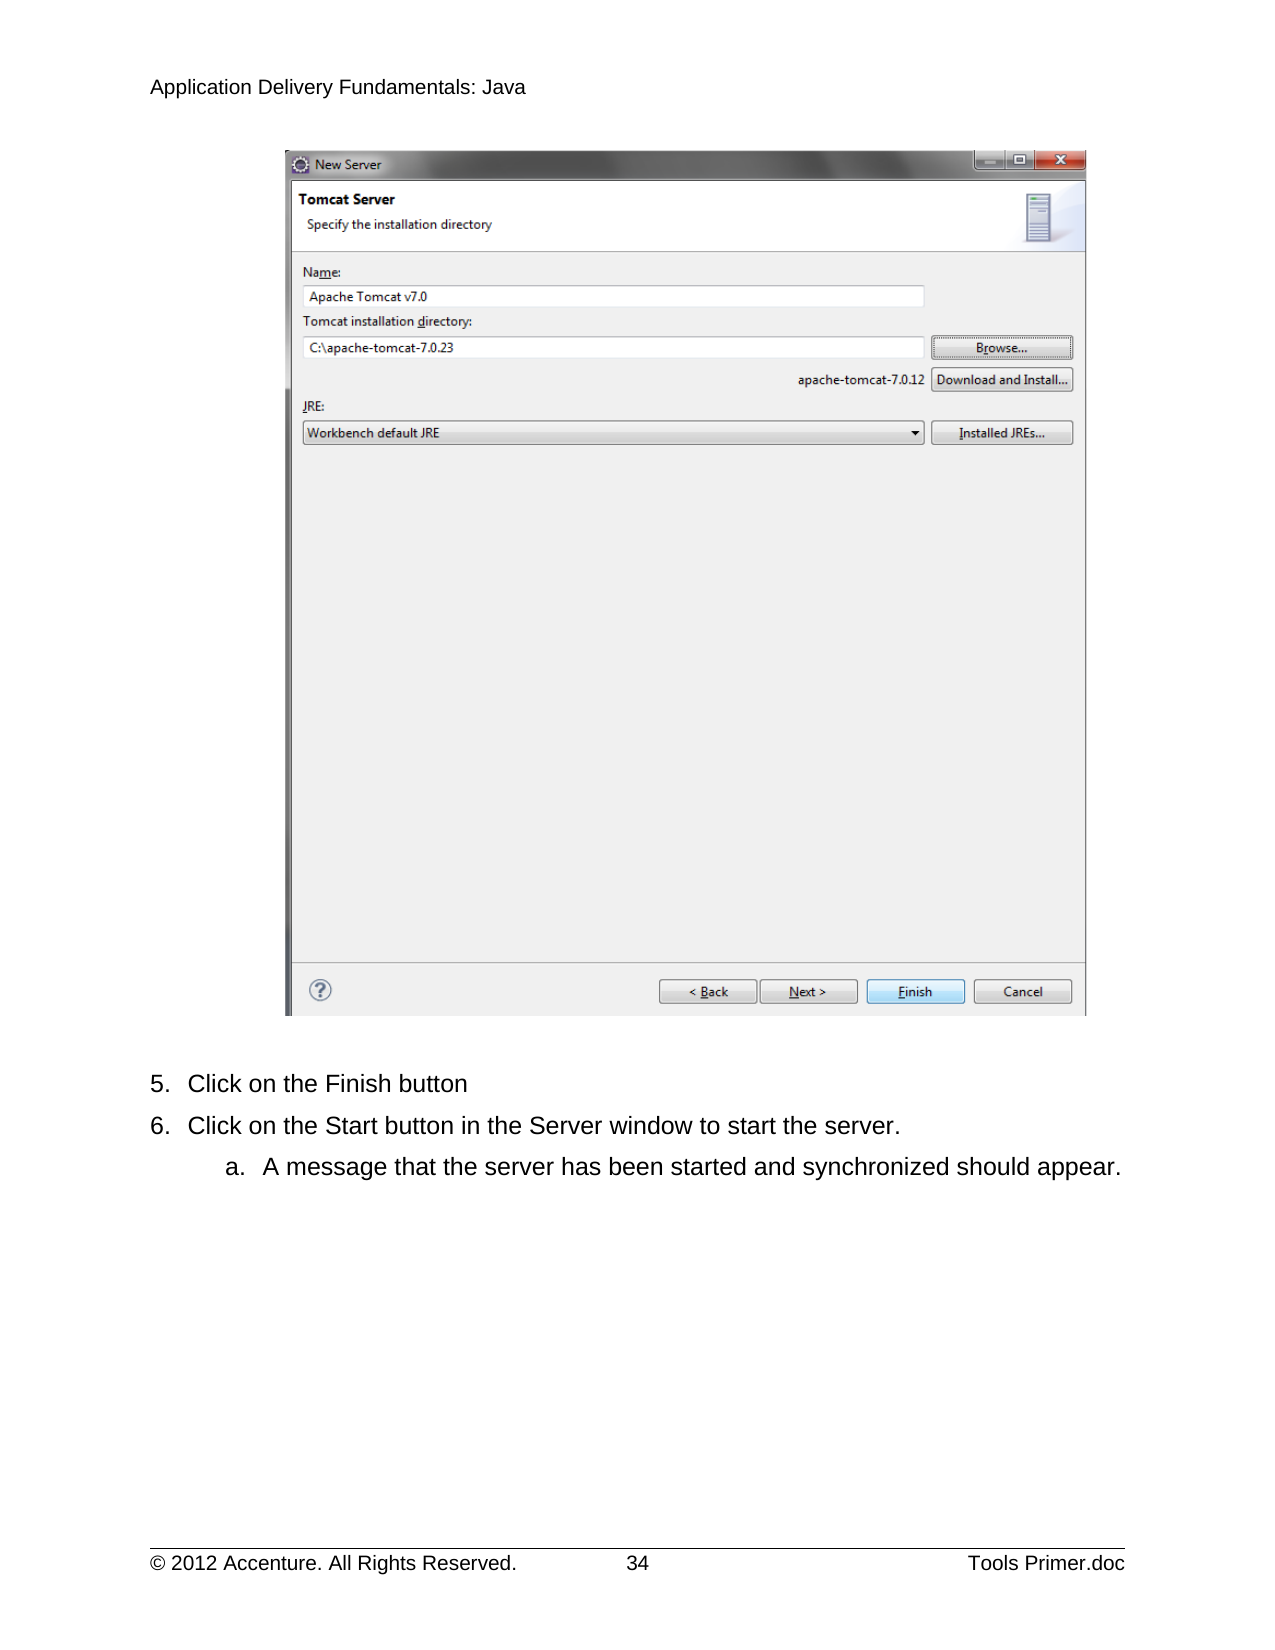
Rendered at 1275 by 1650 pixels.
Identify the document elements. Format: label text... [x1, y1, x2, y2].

list Click on the Finish button [150, 1069, 1125, 1098]
list A message that the server has been started and synchronized should appear. [225, 1152, 1125, 1181]
list Click on the Start button in the Server window to start the server. [150, 1111, 1125, 1139]
picture [285, 150, 1087, 1016]
